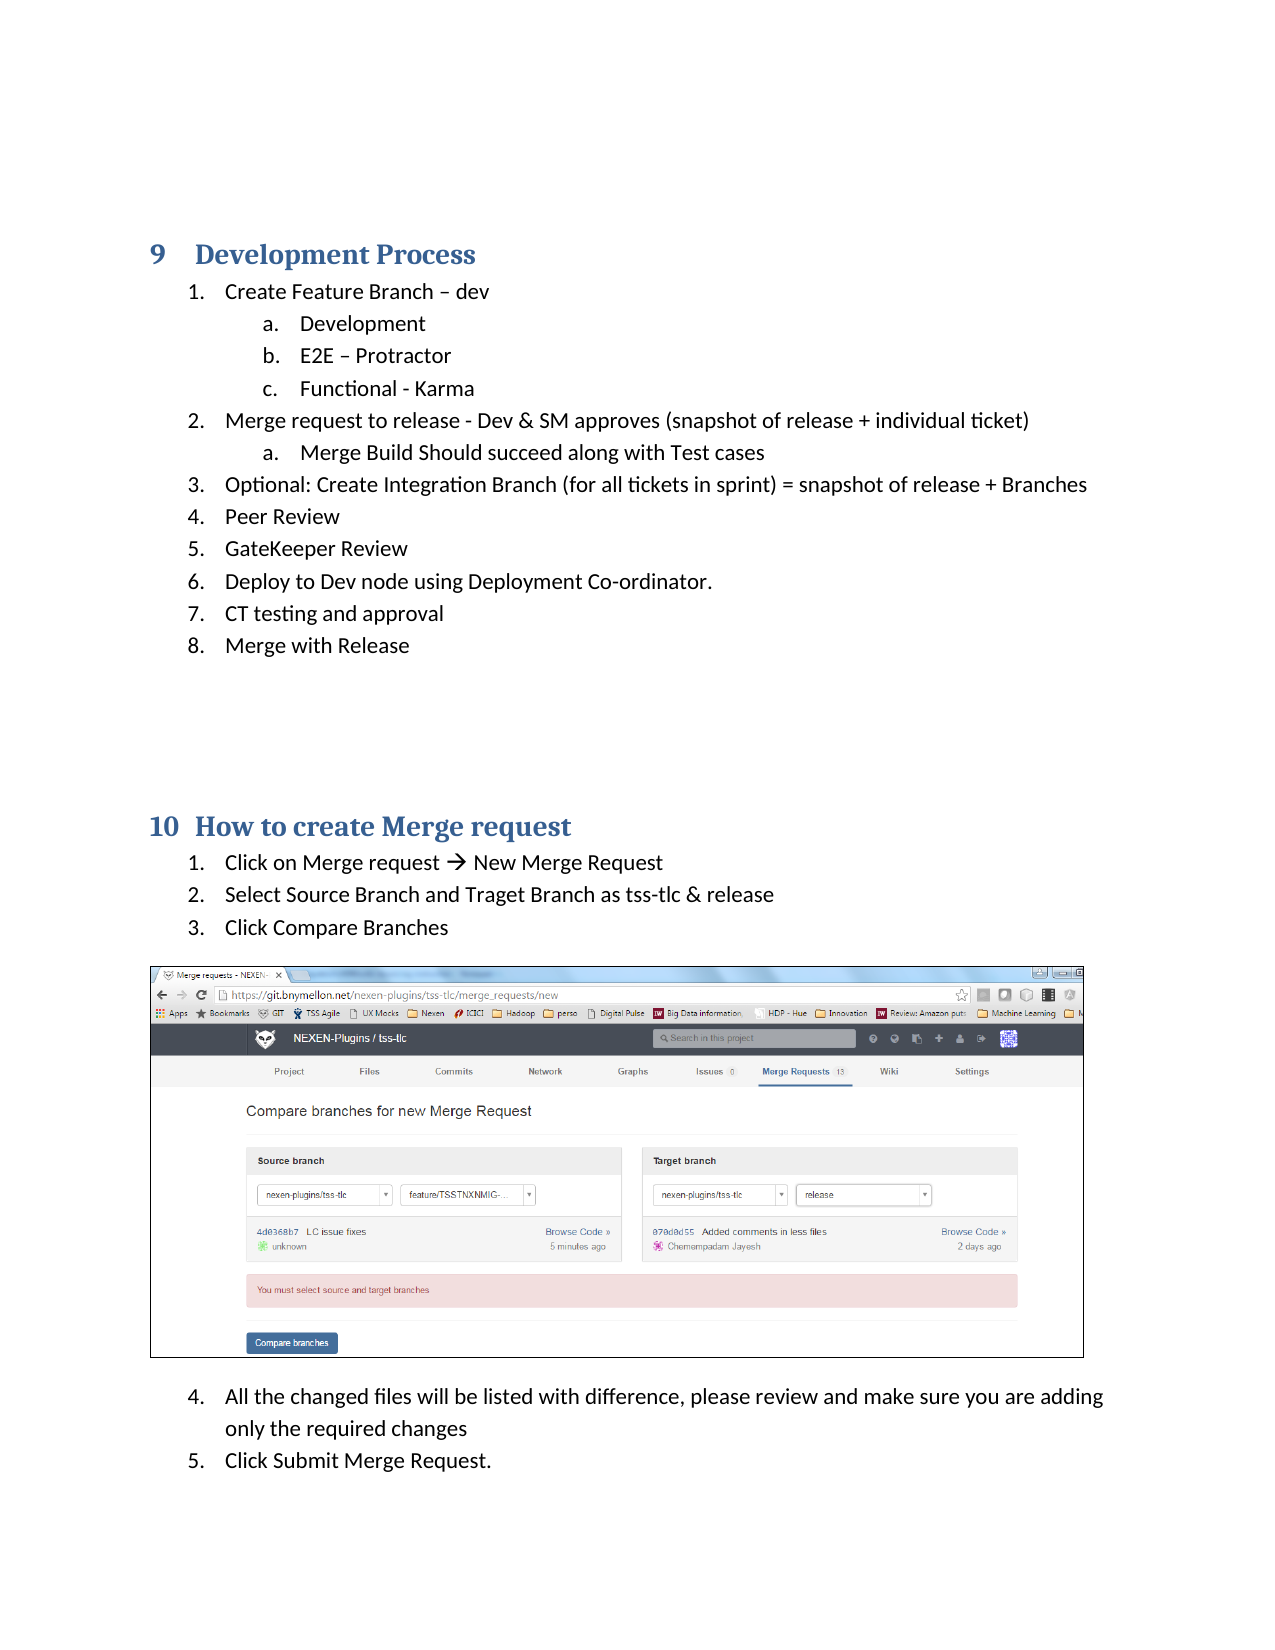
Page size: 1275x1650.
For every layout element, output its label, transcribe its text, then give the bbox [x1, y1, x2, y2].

subtitle How to create Merge request [150, 810, 1125, 843]
list Peer Review [187, 502, 1125, 530]
list GateKeeper Review [187, 534, 1125, 563]
subtitle Development Process [150, 238, 1125, 272]
list Merge with Release [187, 631, 1125, 659]
list Click Compare Branches [187, 913, 1125, 941]
list Click Submit Merge Request. [187, 1446, 1125, 1474]
list Click on Merge request New Merge Request [187, 848, 1125, 876]
list All the changed files will be listed with difference, please review and make sure you are adding only the required changes [187, 1382, 1125, 1442]
list Optional: Create Integration Branch (for all tickets in sprint) = snapshot of release + Branches [187, 470, 1125, 498]
list Functional - Karma [262, 374, 1125, 402]
list E2E – Protractor [262, 341, 1125, 369]
list Create Feature Branch – dev [187, 277, 1125, 305]
list CT testing and approval [187, 599, 1125, 627]
list Development [262, 309, 1125, 337]
list Merge request to release - Dev & SM approves (snapshot of release + individual ticket) [187, 406, 1125, 434]
list Select Source Branch and Traget Branch as tss-tlc & release [187, 881, 1125, 909]
list Merge Build Should succeed along with Test cases [262, 438, 1125, 466]
picture [151, 967, 1083, 1357]
list Deploy to Dev node using Deployment Co-ordinator. [187, 567, 1125, 595]
